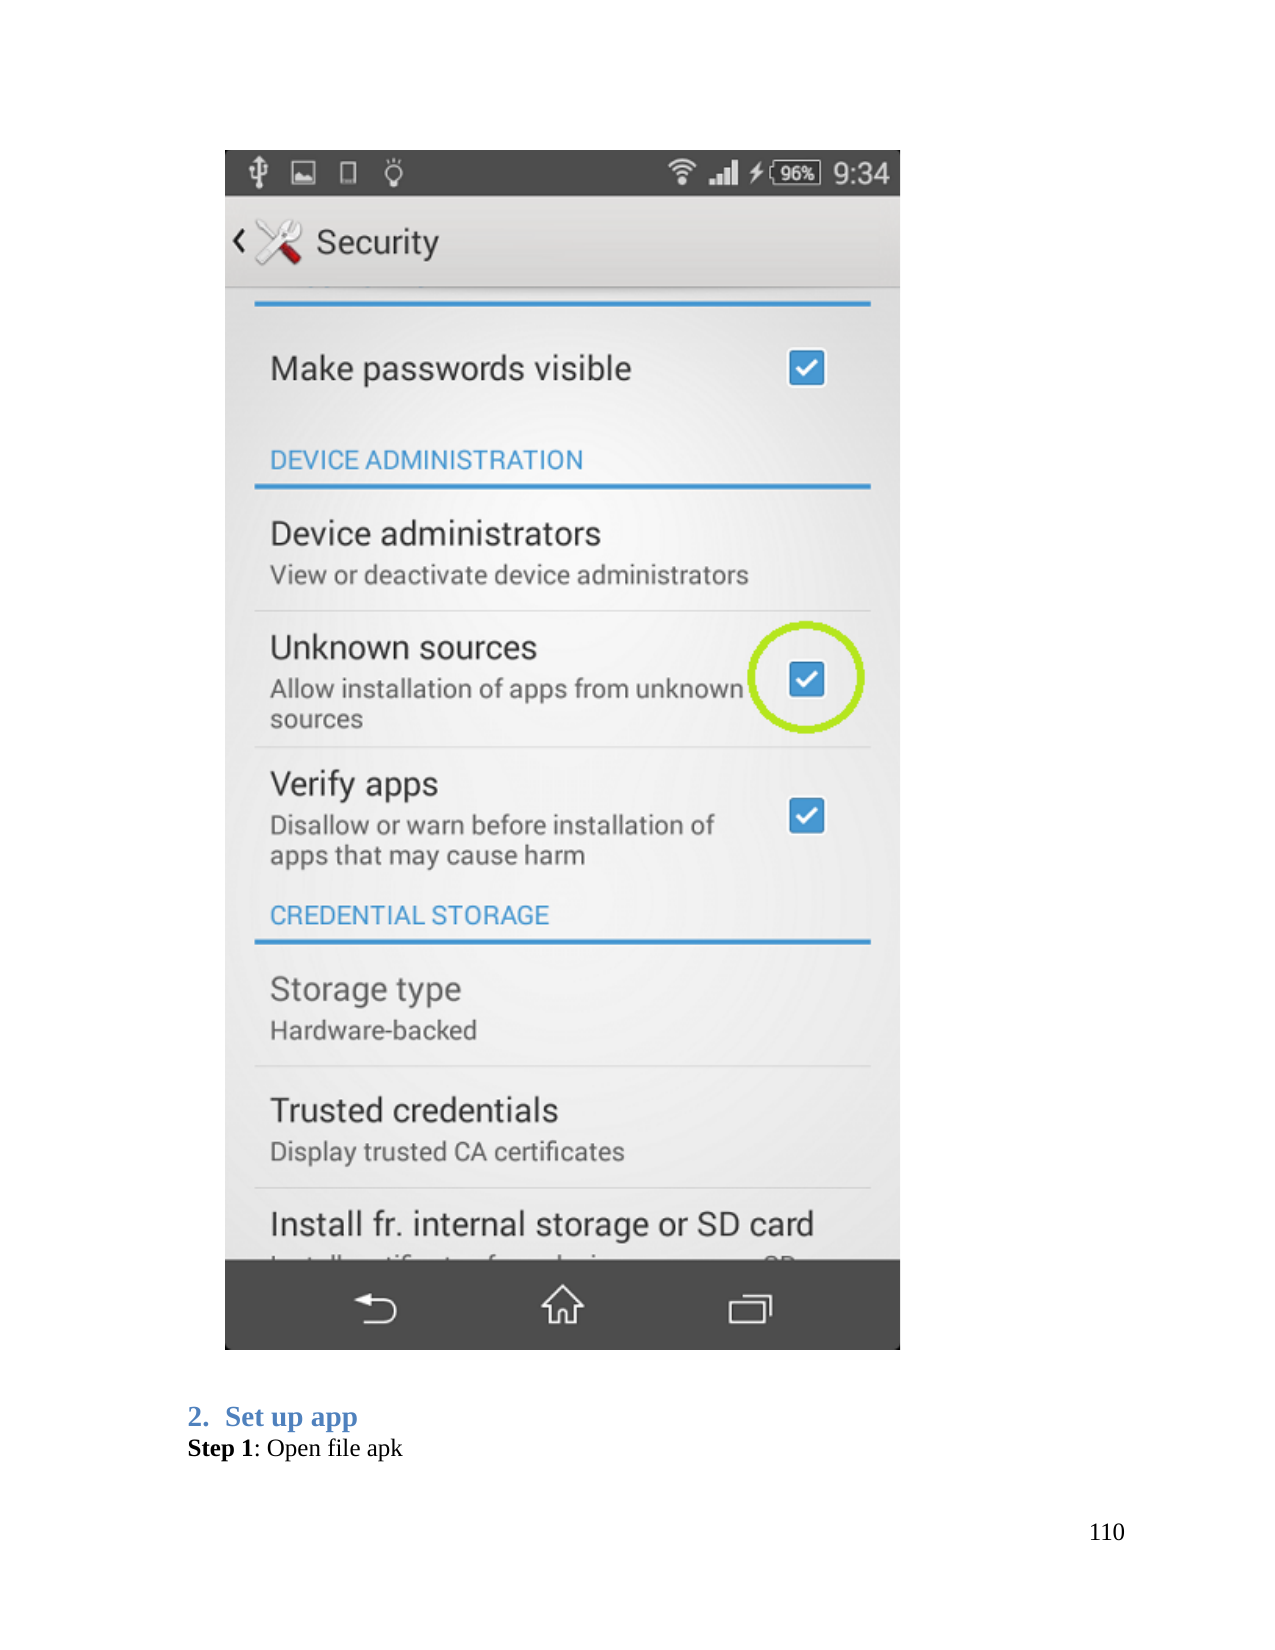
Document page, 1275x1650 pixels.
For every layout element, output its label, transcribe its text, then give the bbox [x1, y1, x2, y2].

picture [225, 150, 901, 1350]
text Step 1: Open file apk [150, 1433, 1125, 1462]
subtitle Set up app [187, 1399, 1125, 1433]
